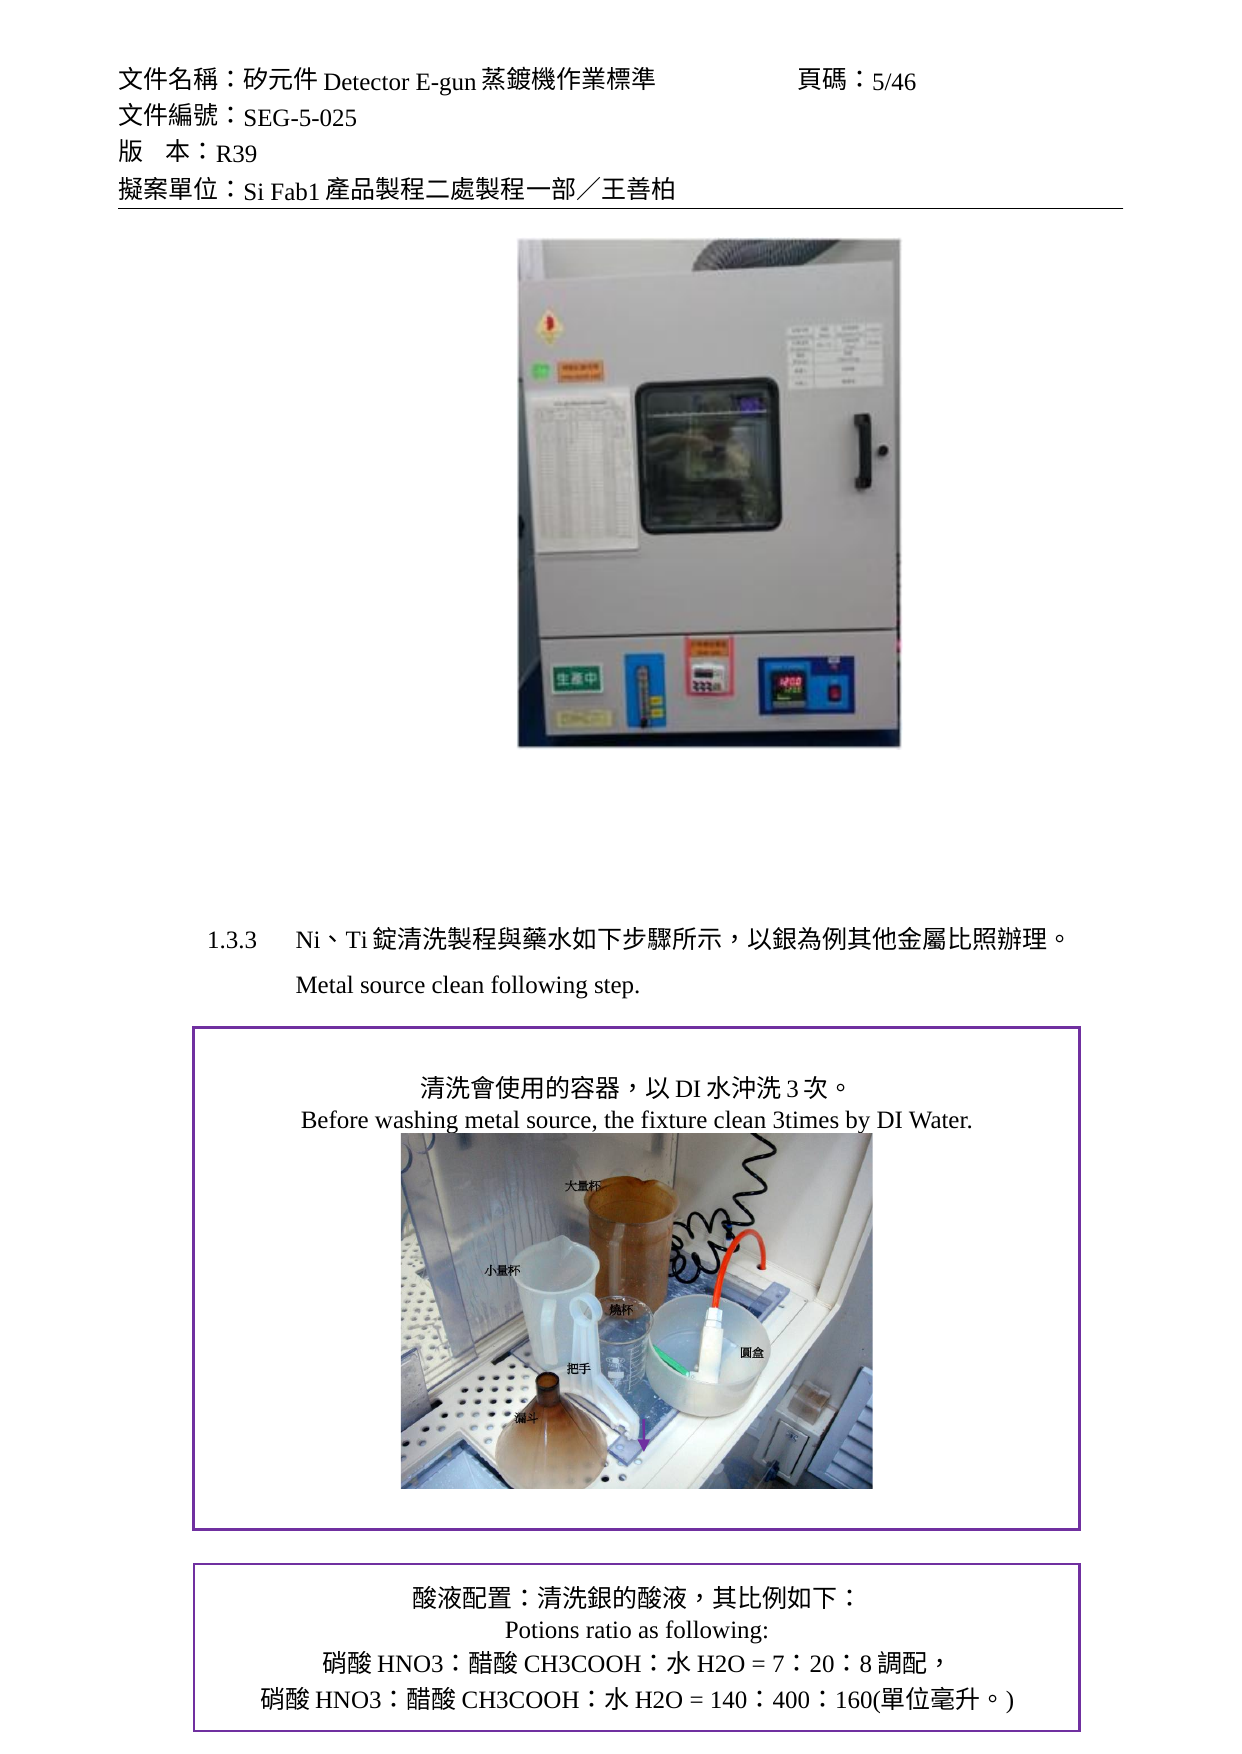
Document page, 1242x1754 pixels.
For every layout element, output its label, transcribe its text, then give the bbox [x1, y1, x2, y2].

picture [516, 237, 903, 750]
list Ni、Ti錠清洗製程與藥水如下步驟所示，以銀為例其他金屬比照辦理。 Metal source clean following step. [207, 920, 1123, 999]
picture [400, 1133, 873, 1489]
